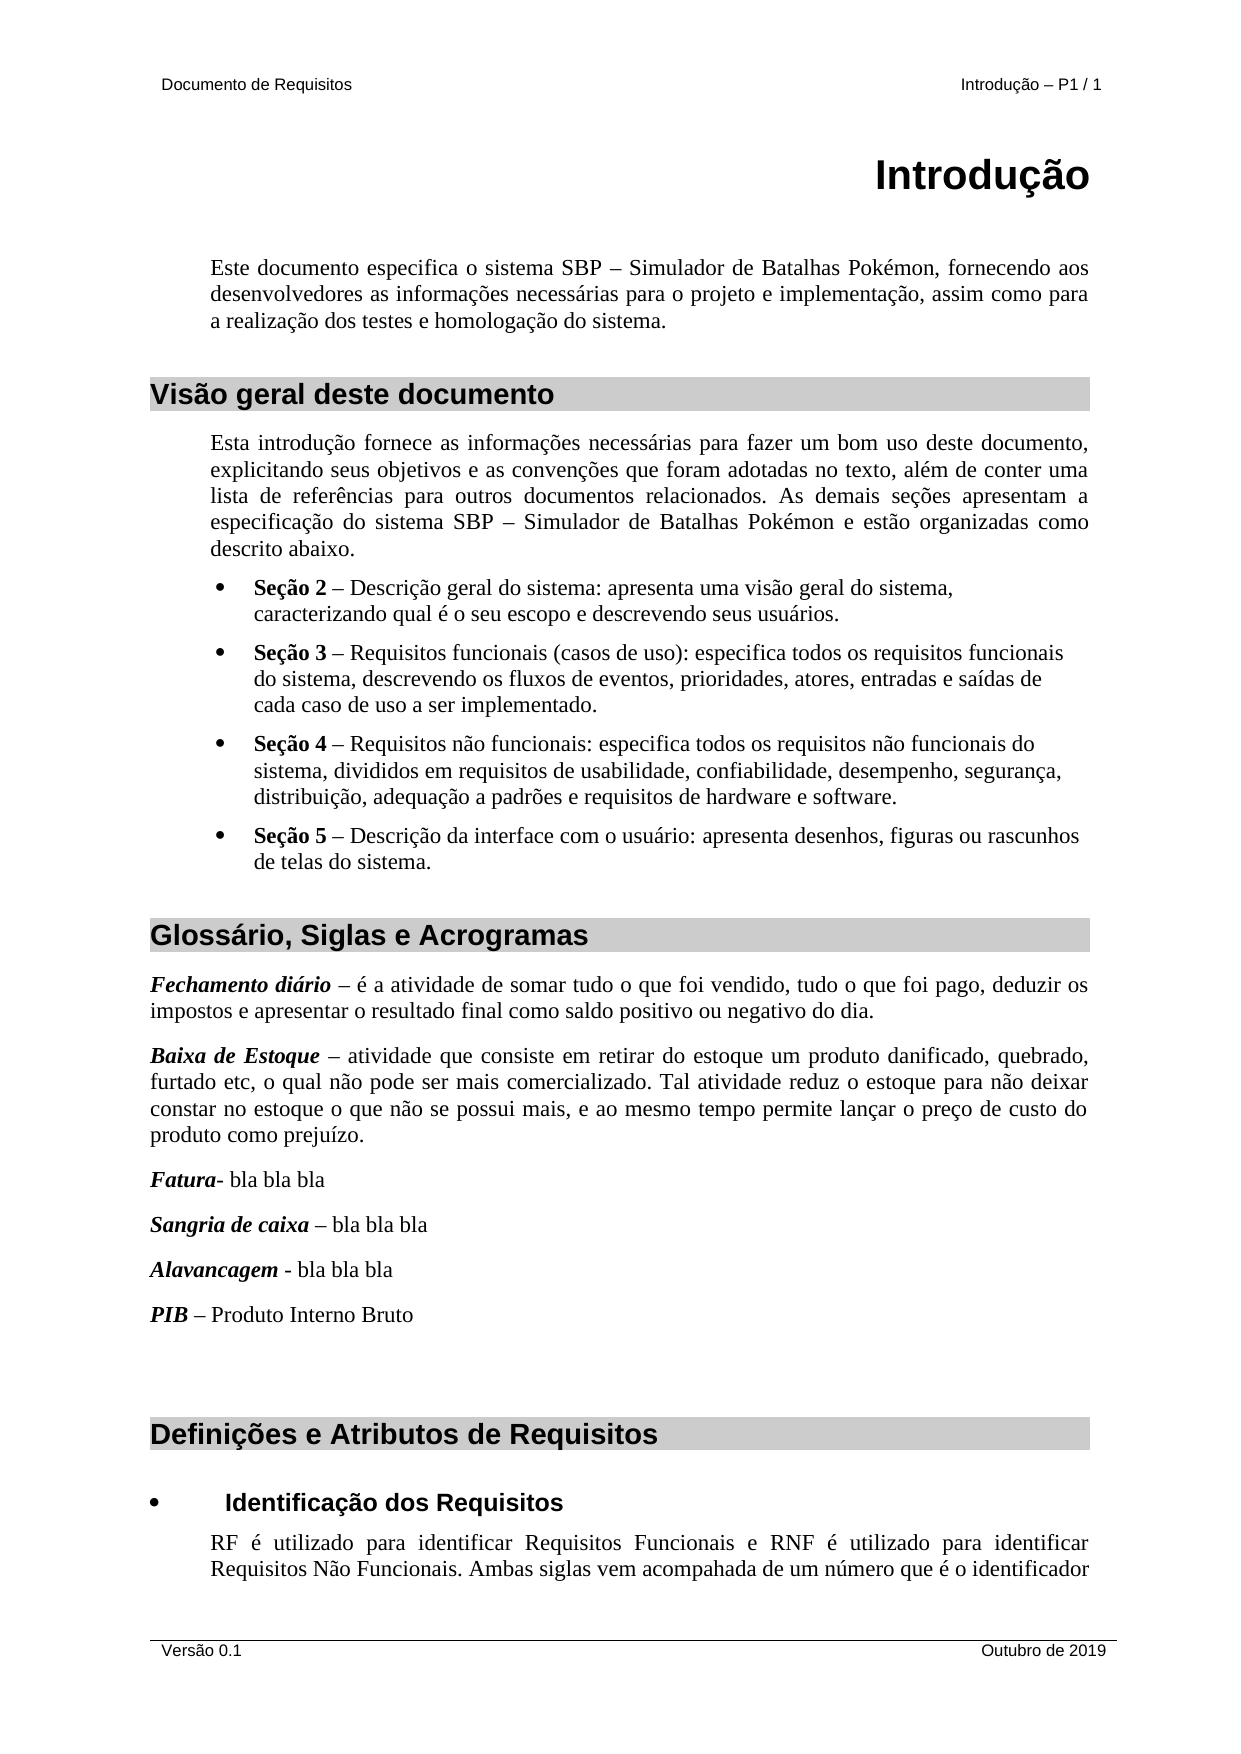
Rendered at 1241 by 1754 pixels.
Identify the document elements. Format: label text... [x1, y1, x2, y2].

text Fatura- bla bla bla [150, 1166, 1090, 1193]
subtitle Visão geral deste documento [150, 377, 1090, 411]
list Seção 2 – Descrição geral do sistema: apresenta uma visão geral do sistema, caracterizando qual é o seu escopo e descrevendo seus usuários. [216, 573, 1090, 626]
subtitle Introdução [150, 150, 1090, 198]
text Alavancagem - bla bla bla [150, 1256, 1090, 1283]
text PIB – Produto Interno Bruto [150, 1302, 1090, 1328]
text Esta introdução fornece as informações necessárias para fazer um bom uso deste documento, explicitando seus objetivos e as convenções que foram adotadas no texto, além de conter uma lista de referências para outros documentos relacionados. As demais seções apresentam a especificação do sistema SBP – Simulador de Batalhas Pokémon e estão organizadas como descrito abaixo. [210, 429, 1090, 561]
text Fechamento diário – é a atividade de somar tudo o que foi vendido, tudo o que foi pago, deduzir os impostos e apresentar o resultado final como saldo positivo ou negativo do dia. [150, 971, 1090, 1023]
subtitle Glossário, Siglas e Acrogramas [150, 918, 1090, 952]
subtitle Identificação dos Requisitos [150, 1488, 1090, 1517]
list Seção 5 – Descrição da interface com o usuário: apresenta desenhos, figuras ou rascunhos de telas do sistema. [216, 822, 1090, 874]
subtitle Definições e Atributos de Requisitos [150, 1417, 1090, 1450]
text Sangria de caixa – bla bla bla [150, 1211, 1090, 1238]
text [210, 1529, 1090, 1582]
text Baixa de Estoque – atividade que consiste em retirar do estoque um produto danificado, quebrado, furtado etc, o qual não pode ser mais comercializado. Tal atividade reduz o estoque para não deixar constar no estoque o que não se possui mais, e ao mesmo tempo permite lançar o preço de custo do produto como prejuízo. [150, 1042, 1090, 1147]
text Este documento especifica o sistema SBP – Simulador de Batalhas Pokémon, fornecendo aos desenvolvedores as informações necessárias para o projeto e implementação, assim como para a realização dos testes e homologação do sistema. [210, 254, 1090, 333]
list Seção 3 – Requisitos funcionais (casos de uso): especifica todos os requisitos funcionais do sistema, descrevendo os fluxos de eventos, prioridades, atores, entradas e saídas de cada caso de uso a ser implementado. [216, 639, 1090, 718]
list Seção 4 – Requisitos não funcionais: especifica todos os requisitos não funcionais do sistema, divididos em requisitos de usabilidade, confiabilidade, desempenho, segurança, distribuição, adequação a padrões e requisitos de hardware e software. [216, 730, 1090, 809]
